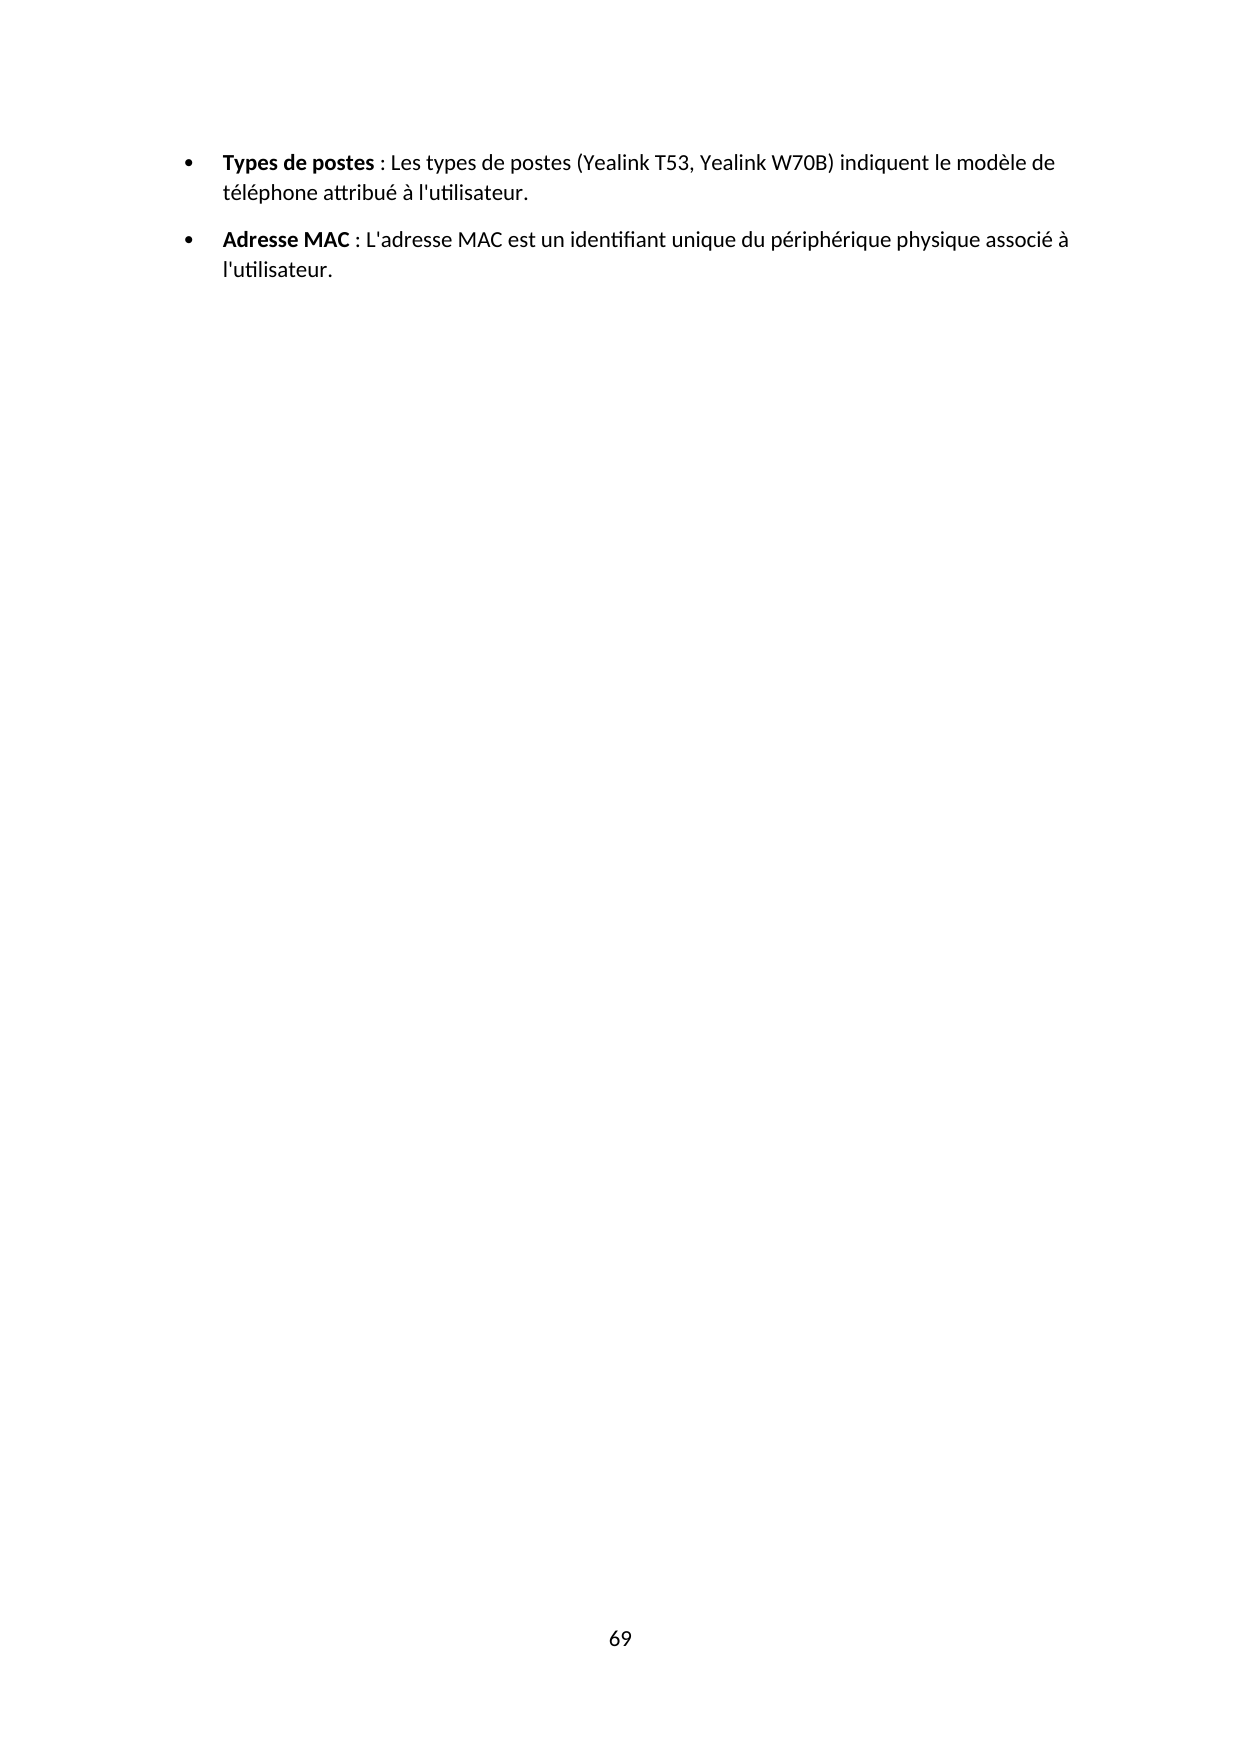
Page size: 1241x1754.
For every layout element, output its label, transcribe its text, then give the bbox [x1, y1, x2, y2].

list Types de postes : Les types de postes (Yealink T53, Yealink W70B) indiquent le modèle de téléphone attribué à l'utilisateur. [185, 148, 1093, 206]
list Adresse MAC : L'adresse MAC est un identifiant unique du périphérique physique associé à l'utilisateur. [185, 225, 1093, 283]
